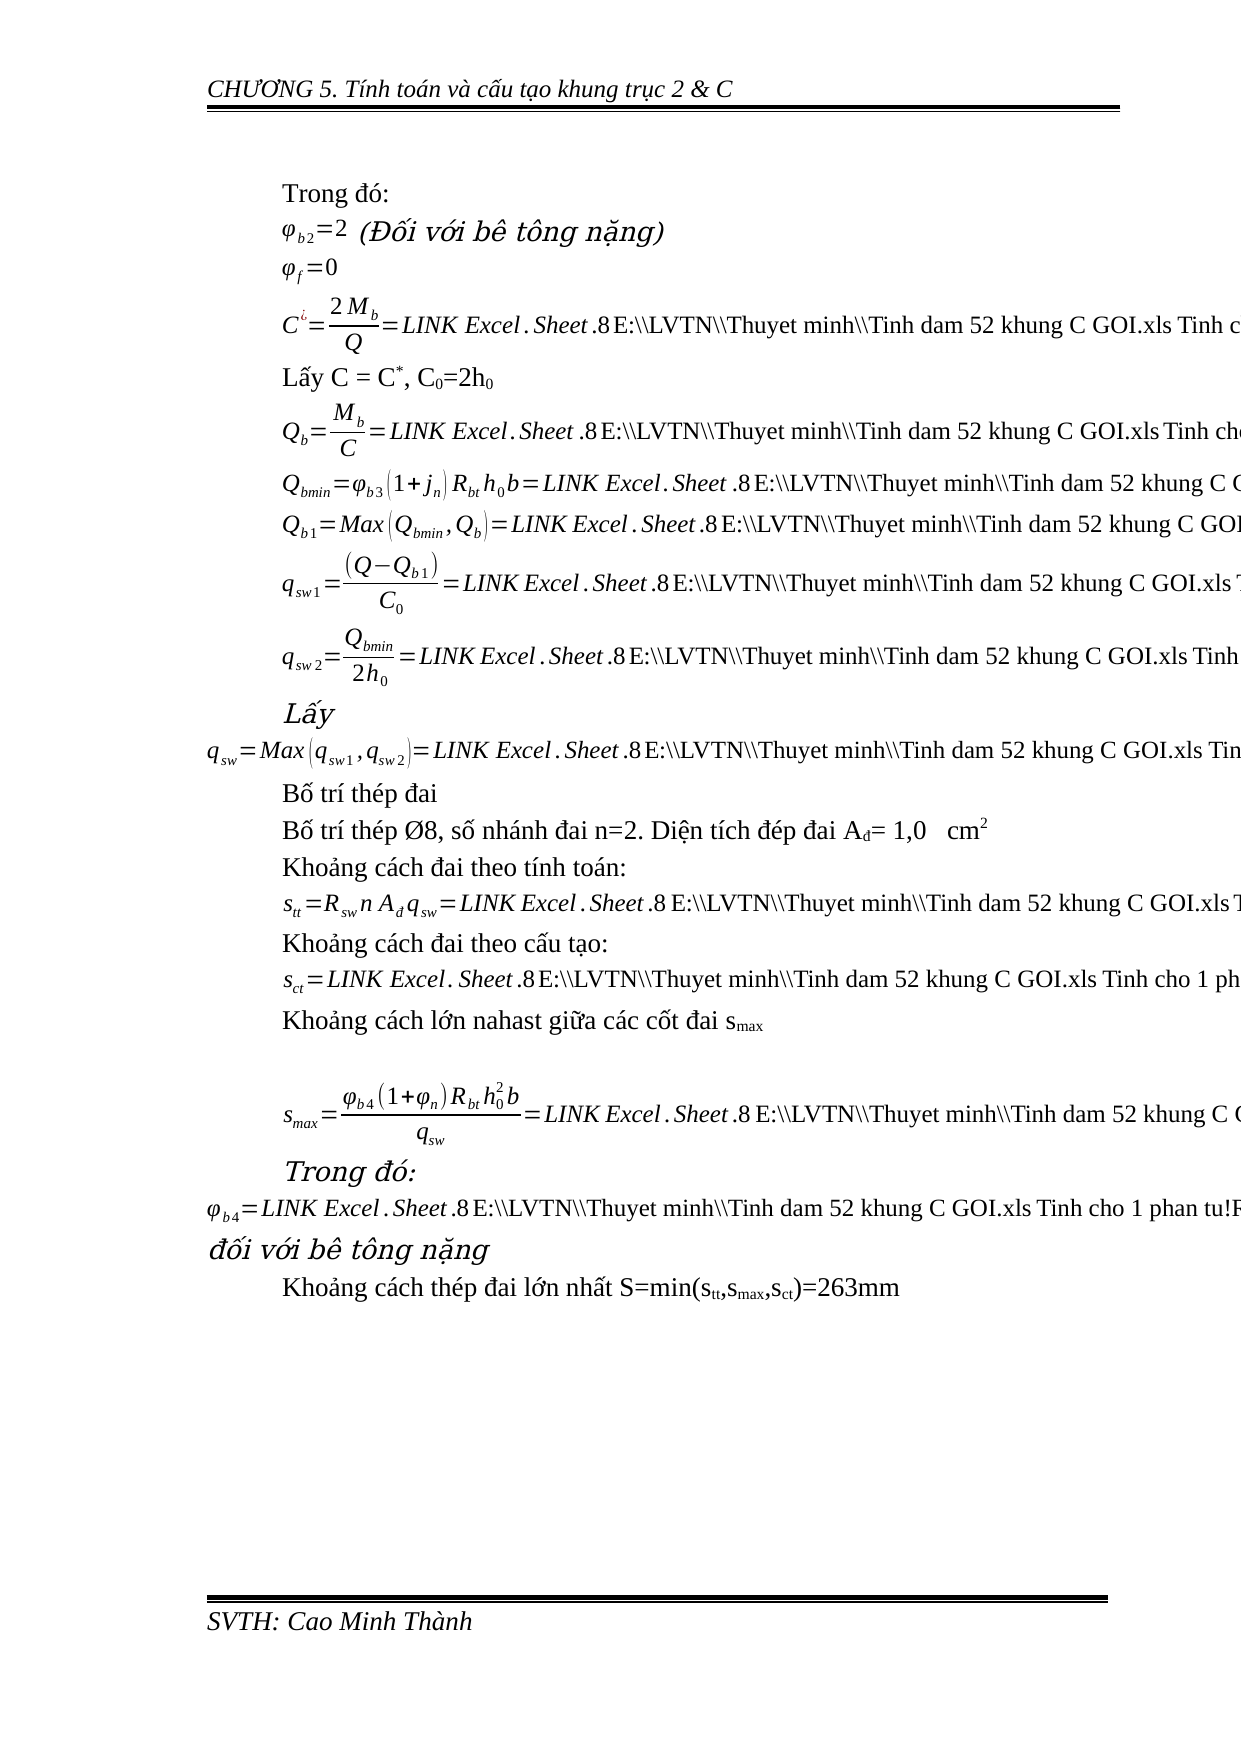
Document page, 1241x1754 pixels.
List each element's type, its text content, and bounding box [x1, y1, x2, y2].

text Lấy [207, 697, 1122, 770]
text Khoảng cách lớn nahast giữa các cốt đai smax [207, 1004, 1122, 1035]
text Bố trí thép Ø8, số nhánh đai n=2. Diện tích đép đai Ađ= 1,0 cm2 [207, 814, 1122, 845]
text (Đối với bê tông nặng) [207, 214, 1122, 247]
text Trong đó: [207, 177, 1122, 208]
text Lấy C = C*, C0=2h0 [207, 362, 1122, 393]
text Bố trí thép đai [207, 777, 1122, 808]
text Khoảng cách đai theo cấu tạo: [207, 927, 1122, 959]
text Khoảng cách đai theo tính toán: [207, 851, 1122, 882]
text Khoảng cách thép đai lớn nhất S=min(stt,smax,sct)=263mm [207, 1272, 1122, 1303]
text Trong đó: đối với bê tông nặng [207, 1155, 1122, 1265]
